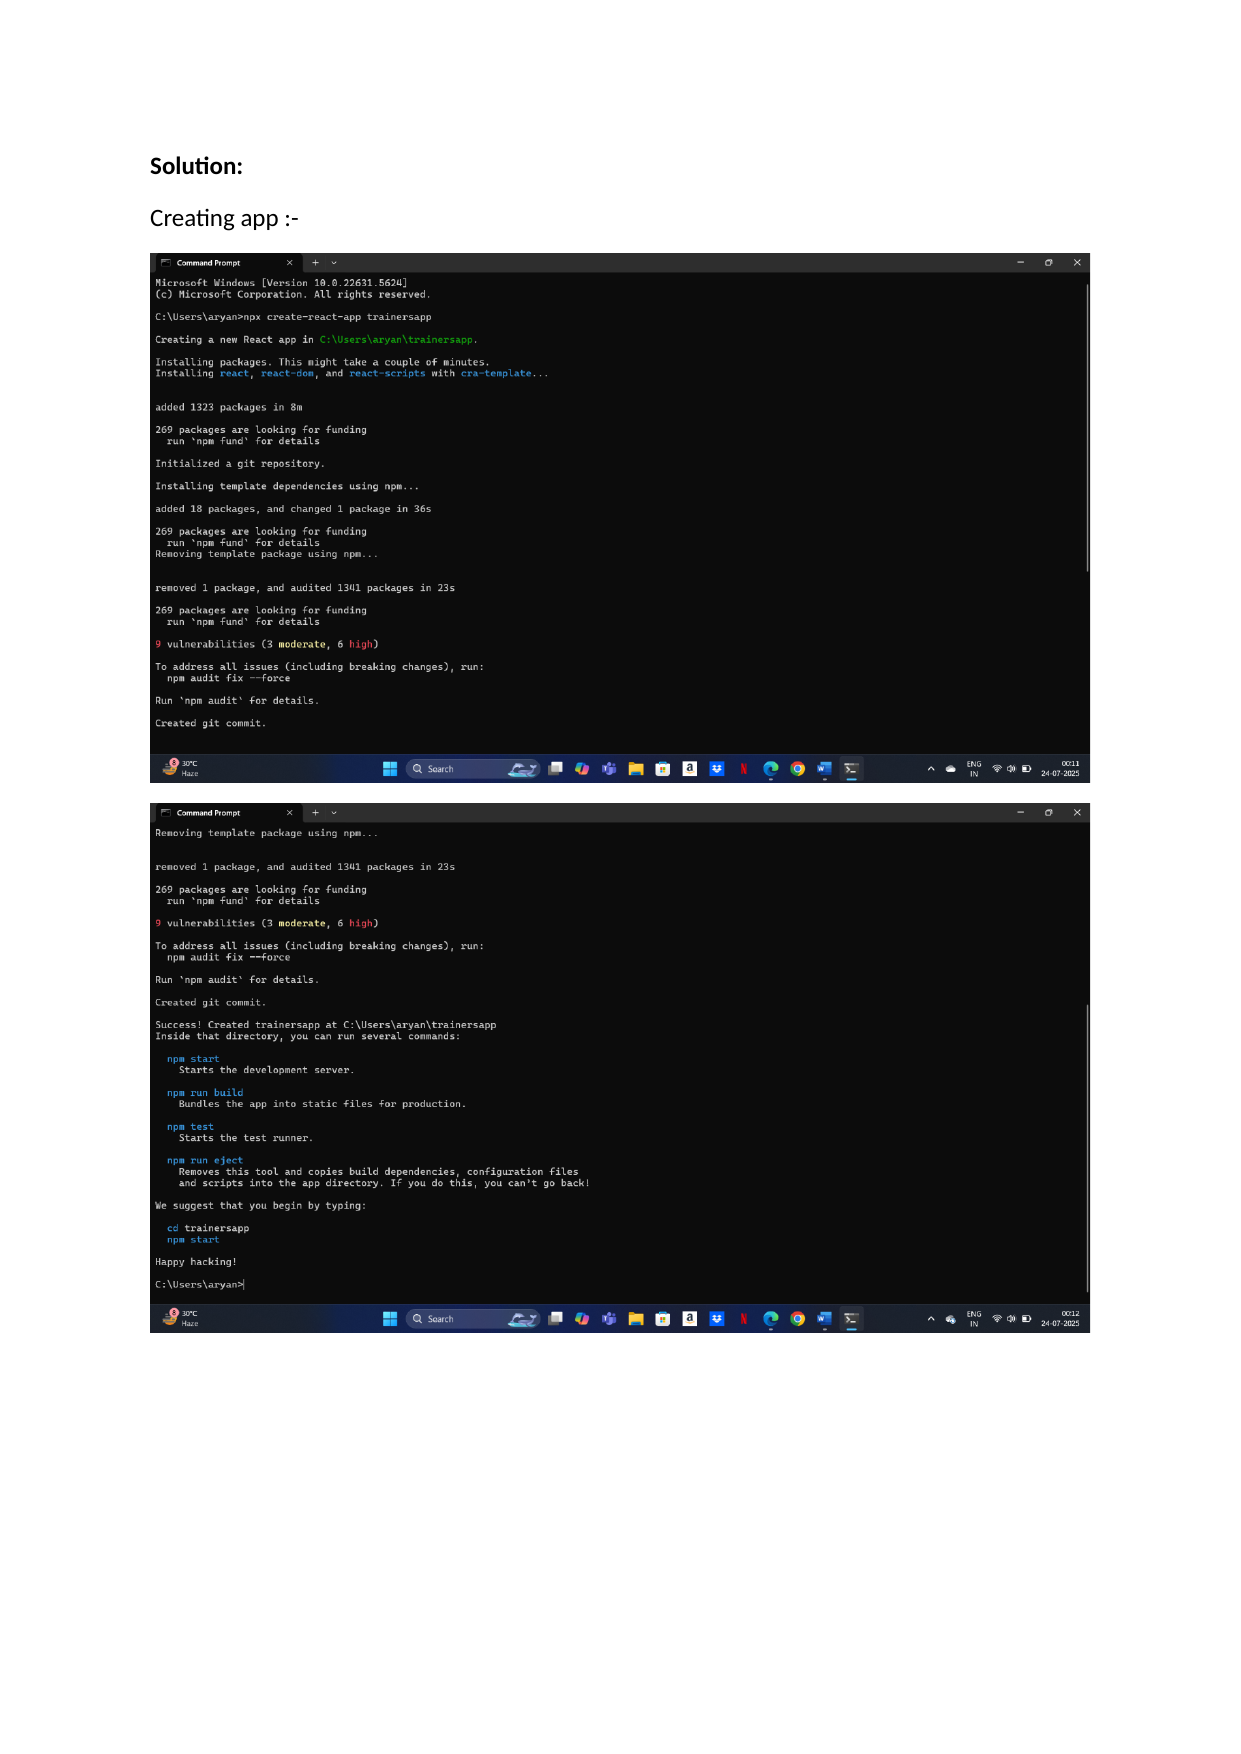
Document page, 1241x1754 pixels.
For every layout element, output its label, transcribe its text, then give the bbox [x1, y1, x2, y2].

text Creating app :- [150, 202, 1090, 232]
picture [150, 803, 1091, 1333]
text Solution: [150, 150, 1090, 181]
picture [150, 253, 1091, 783]
